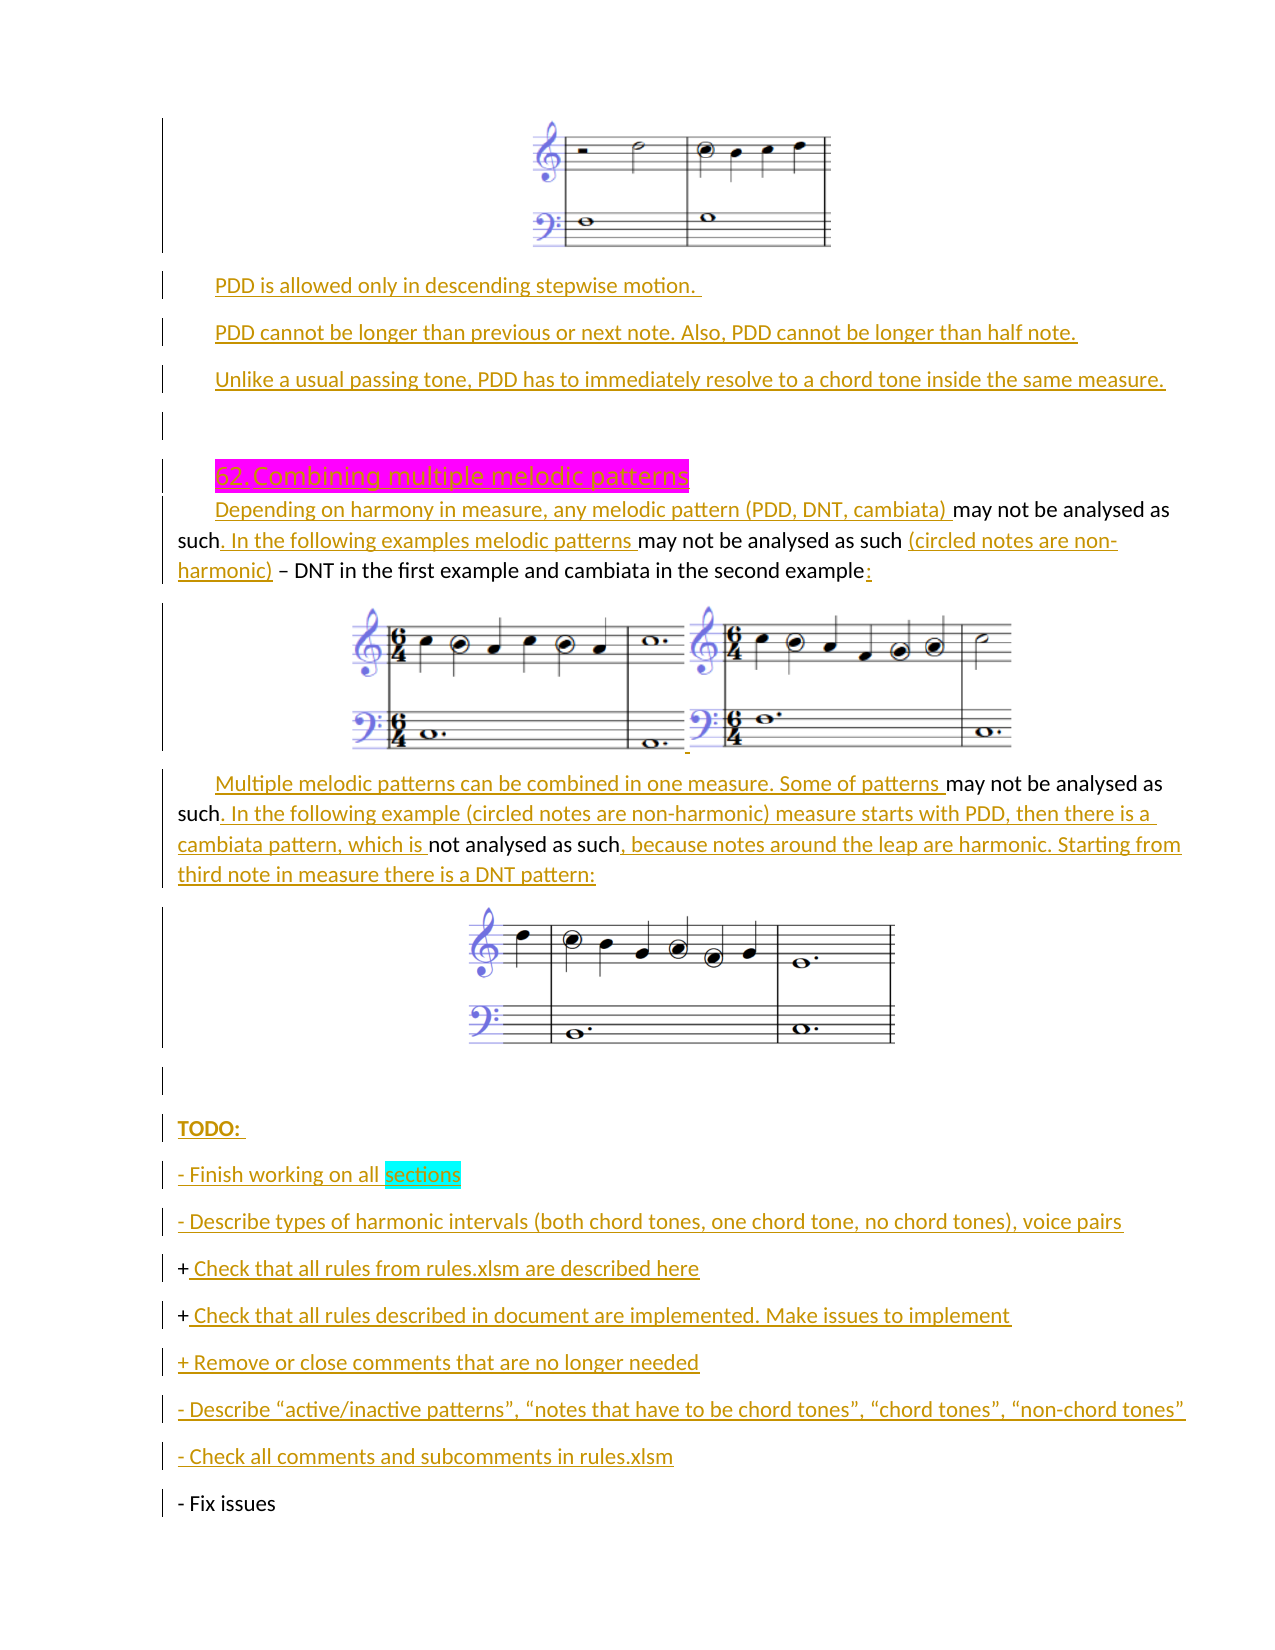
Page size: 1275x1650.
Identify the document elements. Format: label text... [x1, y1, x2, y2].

picture [689, 602, 1012, 751]
text may not be analysed as suchmay not be analysed as such – DNT in the first example and cambiata in the second example [177, 496, 1186, 584]
text + [177, 1254, 1186, 1282]
text - Fix issues [177, 1489, 1186, 1517]
picture [468, 906, 895, 1048]
text may not be analysed as suchnot analysed as such [177, 769, 1186, 888]
picture [352, 604, 685, 751]
picture [532, 118, 831, 253]
text + [177, 1301, 1186, 1329]
